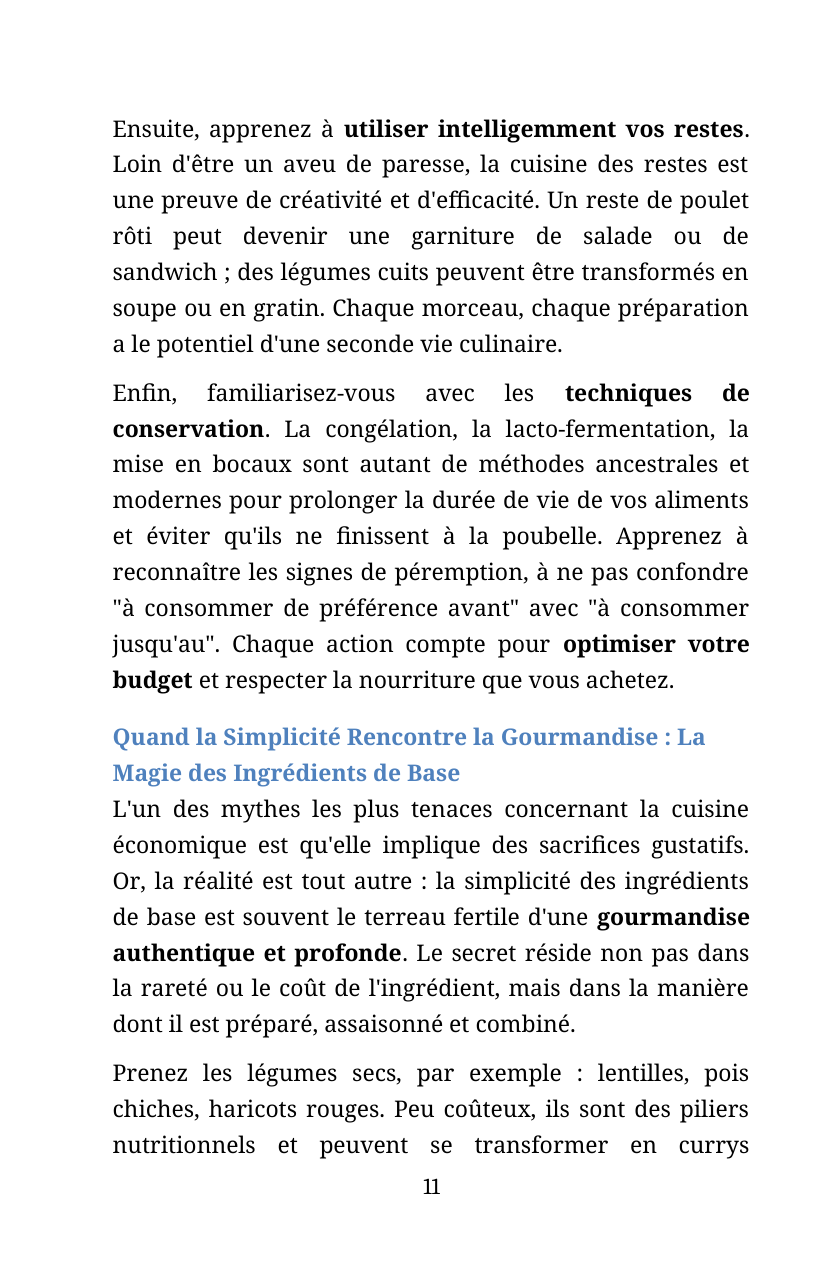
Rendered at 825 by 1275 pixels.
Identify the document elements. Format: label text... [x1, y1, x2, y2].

text L'un des mythes les plus tenaces concernant la cuisine économique est qu'elle implique des sacrifices gustatifs. Or, la réalité est tout autre : la simplicité des ingrédients de base est souvent le terreau fertile d'une gourmandise authentique et profonde. Le secret réside non pas dans la rareté ou le coût de l'ingrédient, mais dans la manière dont il est préparé, assaisonné et combiné. [112, 793, 750, 1039]
text Ensuite, apprenez à utiliser intelligemment vos restes. Loin d'être un aveu de paresse, la cuisine des restes est une preuve de créativité et d'efficacité. Un reste de poulet rôti peut devenir une garniture de salade ou de sandwich ; des légumes cuits peuvent être transformés en soupe ou en gratin. Chaque morceau, chaque préparation a le potentiel d'une seconde vie culinaire. [112, 112, 750, 359]
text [112, 1057, 750, 1160]
text Enfin, familiarisez-vous avec les techniques de conservation. La congélation, la lacto-fermentation, la mise en bocaux sont autant de méthodes ancestrales et modernes pour prolonger la durée de vie de vos aliments et éviter qu'ils ne finissent à la poubelle. Apprenez à reconnaître les signes de péremption, à ne pas confondre "à consommer de préférence avant" avec "à consommer jusqu'au". Chaque action compte pour optimiser votre budget et respecter la nourriture que vous achetez. [112, 377, 750, 695]
subtitle Quand la Simplicité Rencontre la Gourmandise : La Magie des Ingrédients de Base [112, 721, 750, 788]
